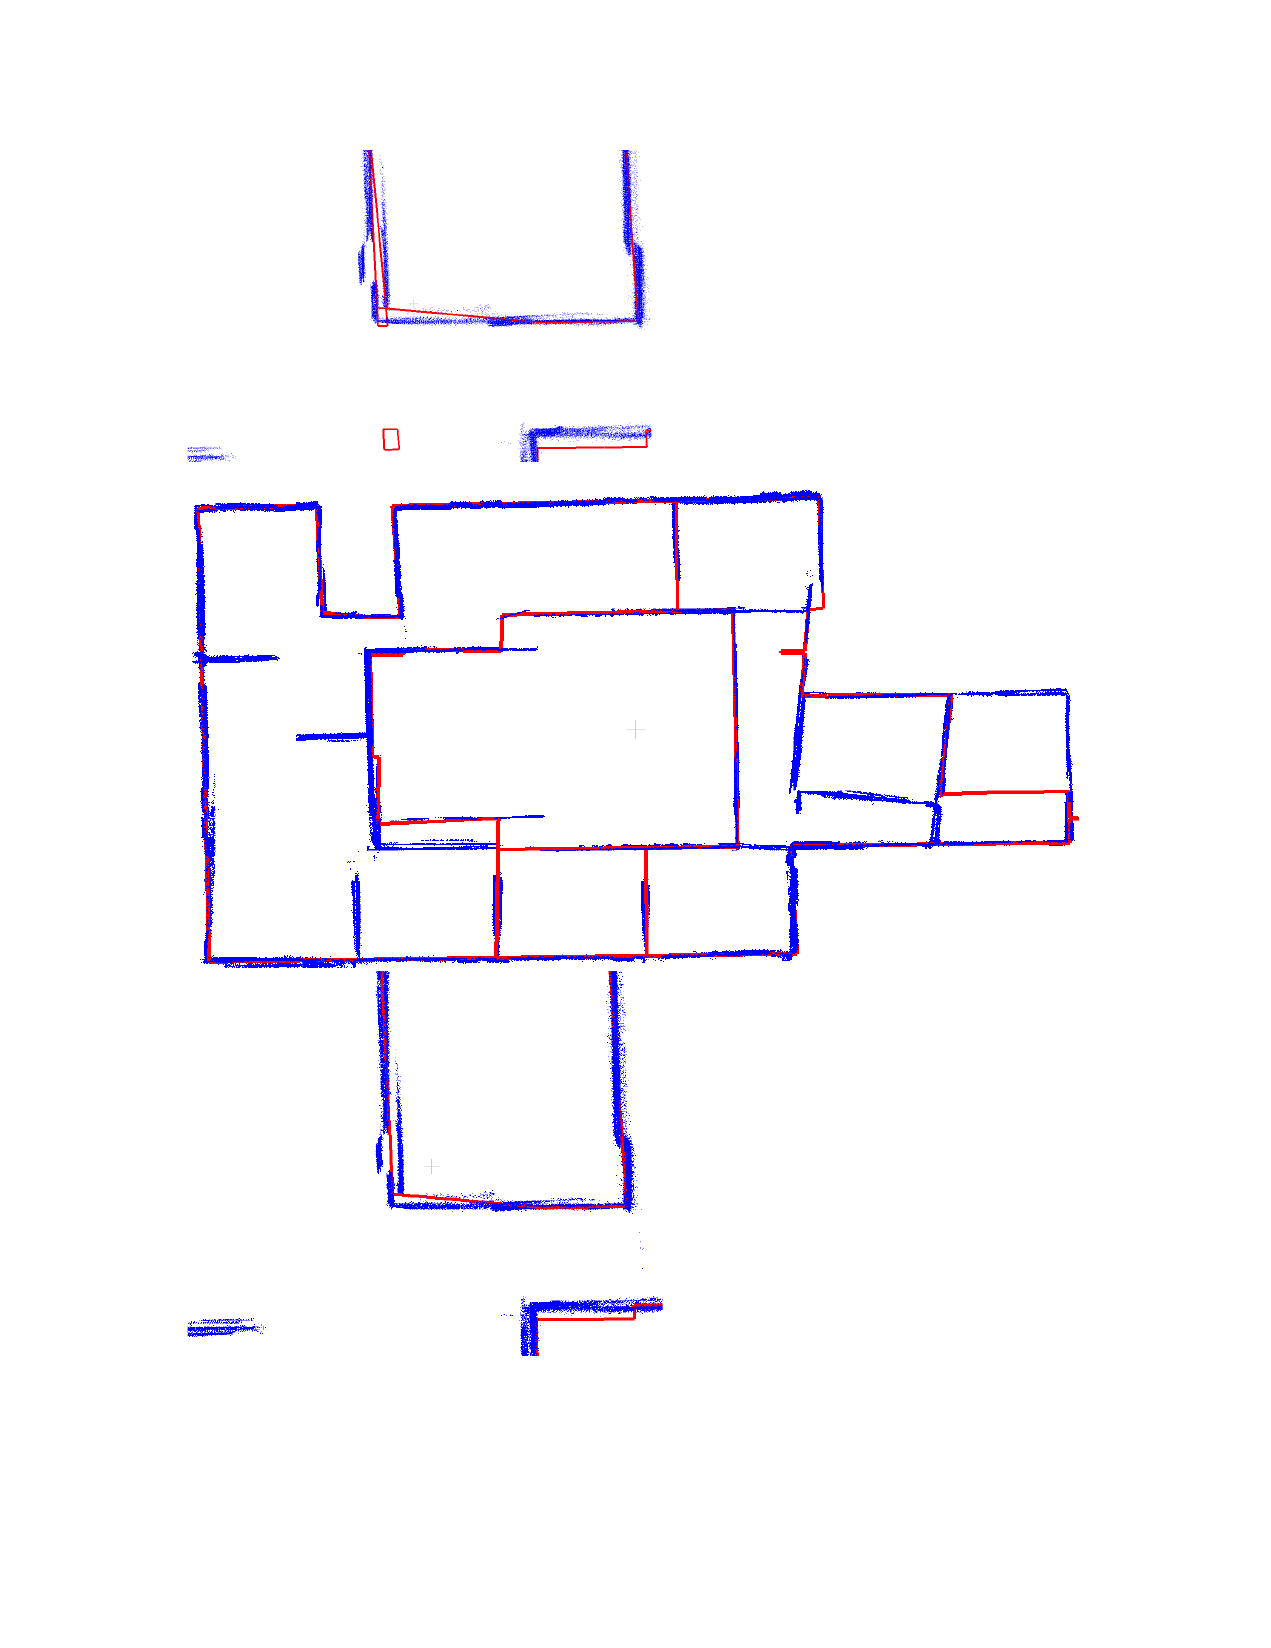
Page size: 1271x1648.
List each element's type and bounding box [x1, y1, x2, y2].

picture [187, 488, 1082, 1356]
picture [187, 150, 652, 462]
